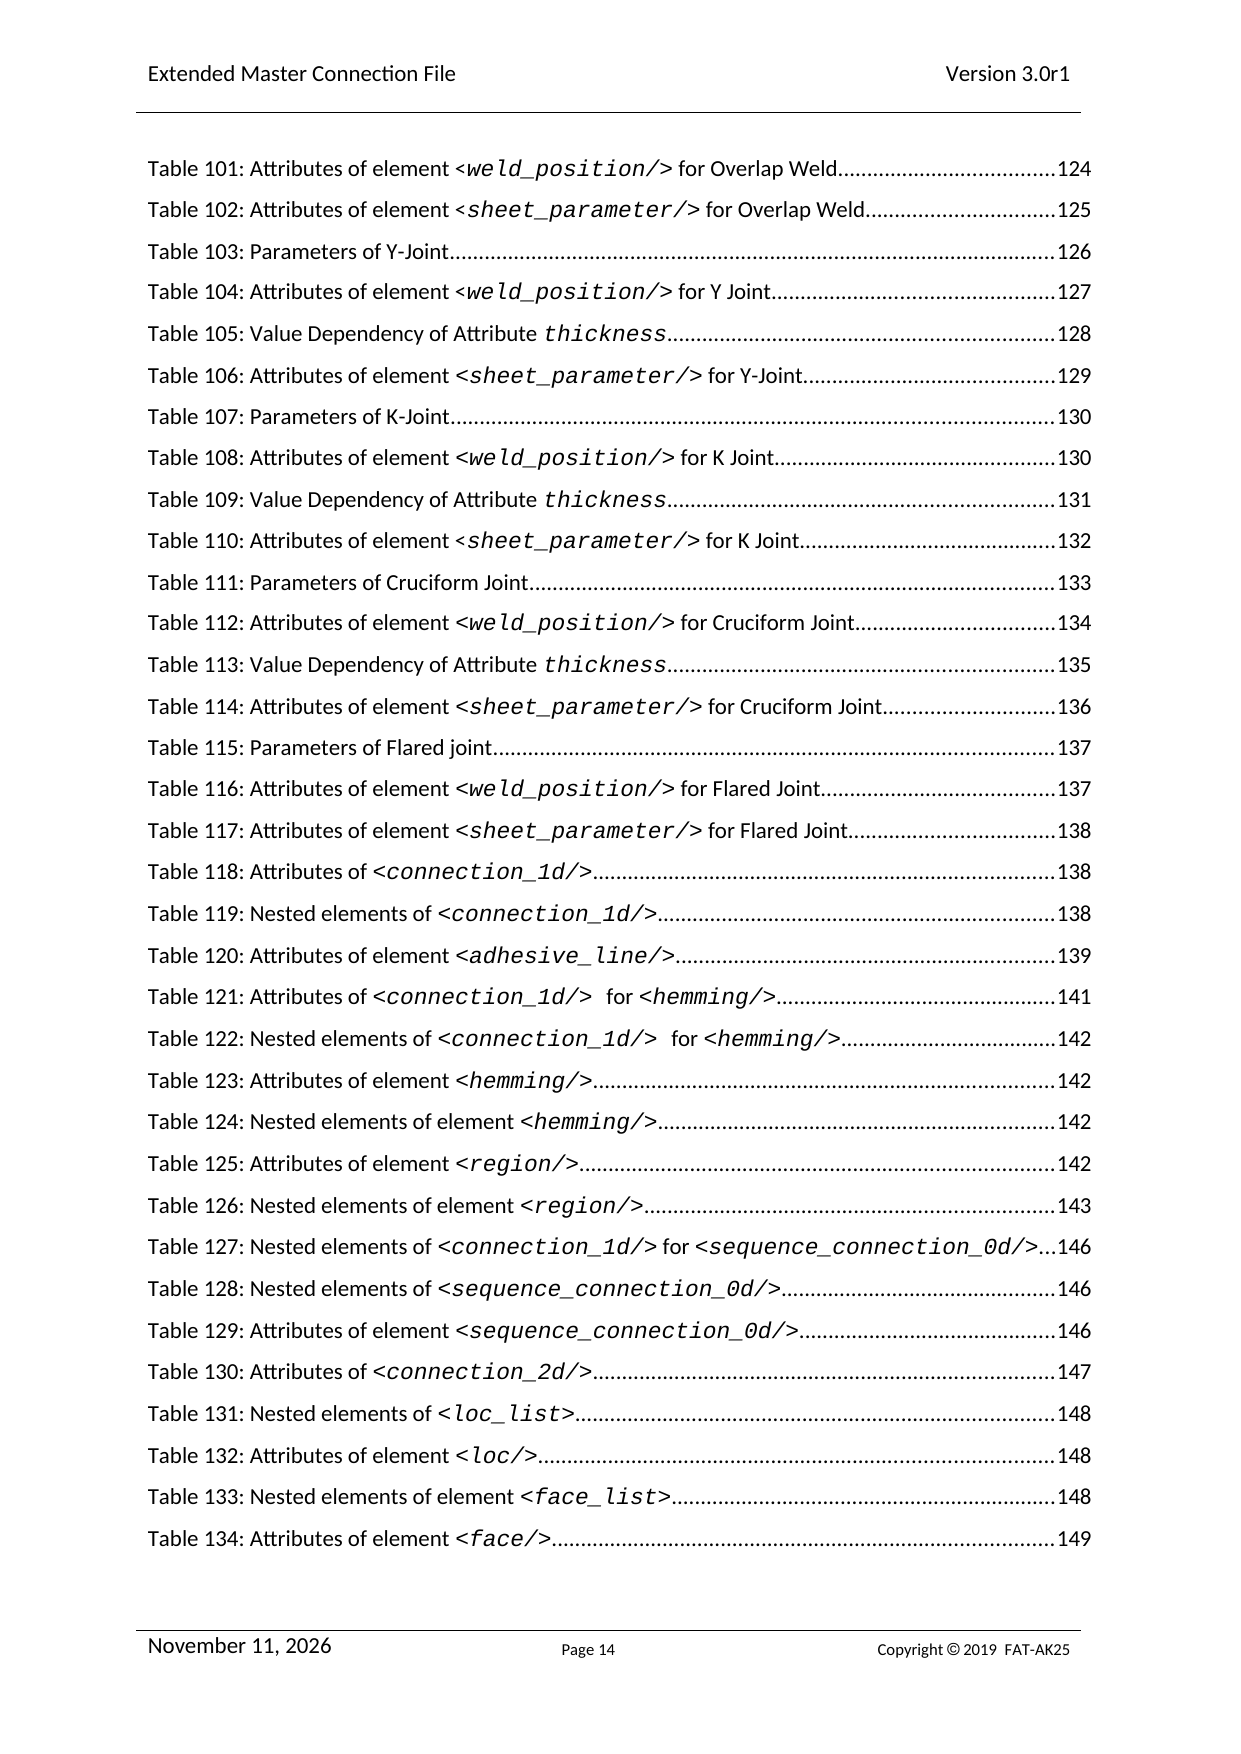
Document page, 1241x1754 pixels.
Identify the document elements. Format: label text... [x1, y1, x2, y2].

text Table 130: Attributes of <connection_2d/> 147 [148, 1357, 1092, 1387]
text Table 133: Nested elements of element <face_list> 148 [148, 1482, 1092, 1512]
text Table 132: Attributes of element <loc/> 148 [148, 1441, 1092, 1470]
text Table 121: Attributes of <connection_1d/> for <hemming/> 141 [148, 982, 1092, 1012]
text Table 115: Parameters of Flared joint 137 [148, 733, 1092, 762]
text Table 103: Parameters of Y-Joint 126 [148, 237, 1092, 265]
text Table 126: Nested elements of element <region/> 143 [148, 1191, 1092, 1220]
text Table 134: Attributes of element <face/> 149 [148, 1524, 1092, 1553]
text Table 104: Attributes of element <weld_position/> for Y Joint 127 [148, 277, 1092, 307]
text Table 112: Attributes of element <weld_position/> for Cruciform Joint 134 [148, 608, 1092, 638]
text Table 108: Attributes of element <weld_position/> for K Joint 130 [148, 443, 1092, 472]
text Table 113: Value Dependency of Attribute thickness 135 [148, 650, 1092, 679]
text Table 120: Attributes of element <adhesive_line/> 139 [148, 941, 1092, 970]
text Table 125: Attributes of element <region/> 142 [148, 1149, 1092, 1178]
text Table 116: Attributes of element <weld_position/> for Flared Joint 137 [148, 774, 1092, 803]
text Table 117: Attributes of element <sheet_parameter/> for Flared Joint 138 [148, 816, 1092, 845]
text Table 129: Attributes of element <sequence_connection_0d/> 146 [148, 1316, 1092, 1345]
text Table 131: Nested elements of <loc_list> 148 [148, 1399, 1092, 1428]
text Table 106: Attributes of element <sheet_parameter/> for Y-Joint 129 [148, 361, 1092, 390]
text Table 114: Attributes of element <sheet_parameter/> for Cruciform Joint 136 [148, 692, 1092, 721]
text Table 102: Attributes of element <sheet_parameter/> for Overlap Weld 125 [148, 195, 1092, 224]
text Table 128: Nested elements of <sequence_connection_0d/> 146 [148, 1274, 1092, 1303]
text Table 110: Attributes of element <sheet_parameter/> for K Joint 132 [148, 526, 1092, 556]
text Table 118: Attributes of <connection_1d/> 138 [148, 857, 1092, 887]
text Table 101: Attributes of element <weld_position/> for Overlap Weld 124 [148, 154, 1092, 183]
text Table 107: Parameters of K-Joint 130 [148, 402, 1092, 431]
text Table 127: Nested elements of <connection_1d/> for <sequence_connection_0d/> 146 [148, 1232, 1092, 1262]
text Table 105: Value Dependency of Attribute thickness 128 [148, 319, 1092, 348]
text Table 119: Nested elements of <connection_1d/> 138 [148, 899, 1092, 928]
text Table 109: Value Dependency of Attribute thickness 131 [148, 485, 1092, 514]
text Table 111: Parameters of Cruciform Joint 133 [148, 568, 1092, 596]
text Table 122: Nested elements of <connection_1d/> for <hemming/> 142 [148, 1024, 1092, 1053]
text Table 124: Nested elements of element <hemming/> 142 [148, 1107, 1092, 1137]
text Table 123: Attributes of element <hemming/> 142 [148, 1066, 1092, 1095]
